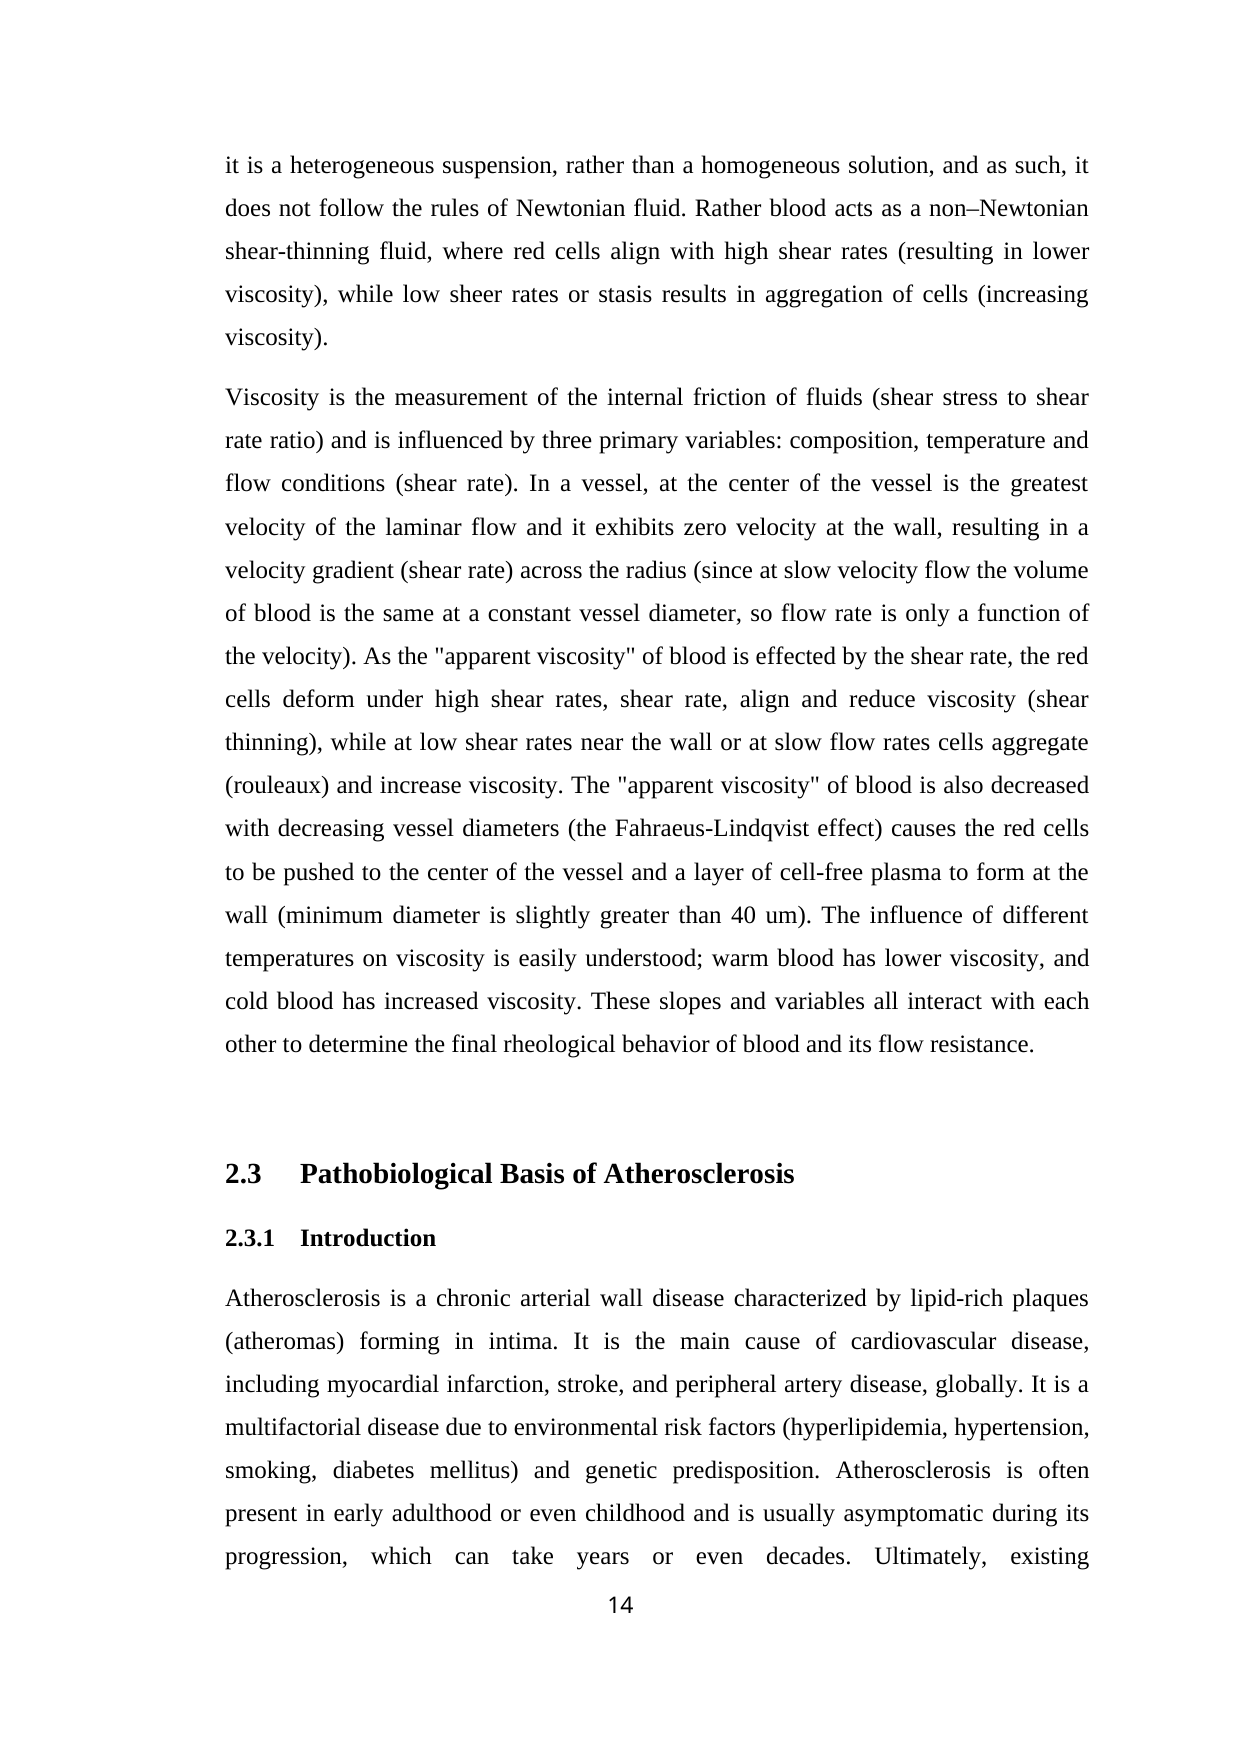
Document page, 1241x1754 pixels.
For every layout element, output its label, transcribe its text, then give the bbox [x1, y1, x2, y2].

text 2.3.1 Introduction [225, 1223, 1090, 1252]
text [225, 150, 1090, 351]
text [225, 1283, 1090, 1570]
text 2.3 Pathobiological Basis of Atherosclerosis [225, 1156, 1090, 1189]
text Viscosity is the measurement of the internal friction of fluids (shear stress to shear rate ratio) and is influenced by three primary variables: composition, temperature and flow conditions (shear rate). In a vessel, at the center of the vessel is the greatest velocity of the laminar flow and it exhibits zero velocity at the wall, resulting in a velocity gradient (shear rate) across the radius (since at slow velocity flow the volume of blood is the same at a constant vessel diameter, so flow rate is only a function of the velocity). As the "apparent viscosity" of blood is effected by the shear rate, the red cells deform under high shear rates, shear rate, align and reduce viscosity (shear thinning), while at low shear rates near the wall or at slow flow rates cells aggregate (rouleaux) and increase viscosity. The "apparent viscosity" of blood is also decreased with decreasing vessel diameters (the Fahraeus-Lindqvist effect) causes the red cells to be pushed to the center of the vessel and a layer of cell-free plasma to form at the wall (minimum diameter is slightly greater than 40 um). The influence of different temperatures on viscosity is easily understood; warm blood has lower viscosity, and cold blood has increased viscosity. These slopes and variables all interact with each other to determine the final rheological behavior of blood and its flow resistance. [225, 382, 1090, 1058]
